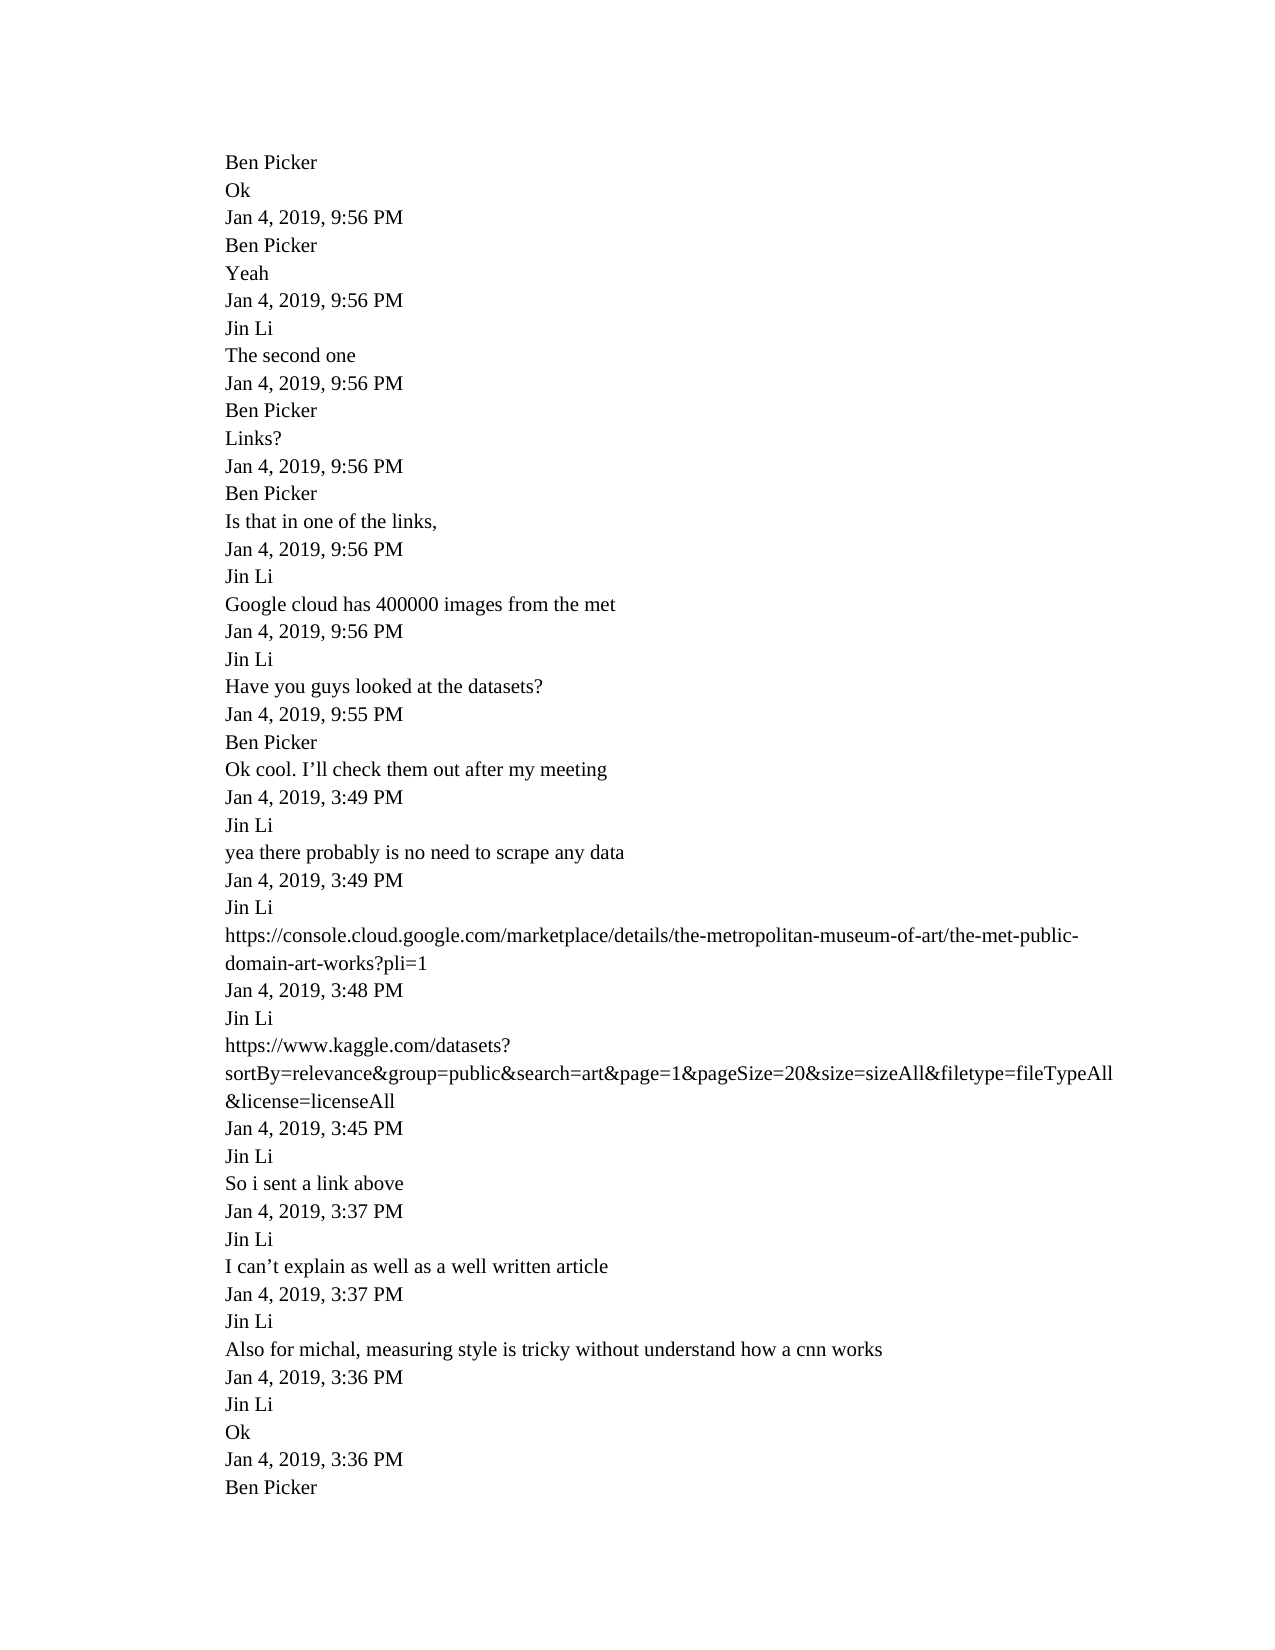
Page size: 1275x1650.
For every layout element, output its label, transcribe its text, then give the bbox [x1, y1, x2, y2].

text Jin Li [225, 1227, 1125, 1251]
text Yeah [225, 260, 1125, 284]
text Links? [225, 426, 1125, 450]
text Jan 4, 2019, 3:49 PM [225, 785, 1125, 809]
text https://www.kaggle.com/datasets?sortBy=relevance&group=public&search=art&page=1&pageSize=20&size=sizeAll&filetype=fileTypeAll&license=licenseAll [225, 1033, 1125, 1113]
text Jin Li [225, 1144, 1125, 1168]
text Jin Li [225, 1309, 1125, 1333]
text Jan 4, 2019, 9:55 PM [225, 702, 1125, 726]
text Jan 4, 2019, 3:49 PM [225, 868, 1125, 892]
text https://console.cloud.google.com/marketplace/details/the-metropolitan-museum-of-art/the-met-public-domain-art-works?pli=1 [225, 923, 1125, 974]
text Jan 4, 2019, 9:56 PM [225, 205, 1125, 229]
text I can’t explain as well as a well written article [225, 1254, 1125, 1278]
text Jin Li [225, 316, 1125, 340]
text Ben Picker [225, 481, 1125, 505]
text Jan 4, 2019, 9:56 PM [225, 371, 1125, 395]
text Also for michal, measuring style is tricky without understand how a cnn works [225, 1337, 1125, 1361]
text The second one [225, 343, 1125, 367]
text Ok [225, 178, 1125, 202]
text Ben Picker [225, 233, 1125, 257]
text So i sent a link above [225, 1171, 1125, 1195]
text Jin Li [225, 895, 1125, 919]
text Ok cool. I’ll check them out after my meeting [225, 757, 1125, 781]
text Ok [225, 1420, 1125, 1444]
text Jan 4, 2019, 9:56 PM [225, 536, 1125, 561]
text Jan 4, 2019, 3:36 PM [225, 1447, 1125, 1471]
text Jin Li [225, 1392, 1125, 1416]
text Google cloud has 400000 images from the met [225, 592, 1125, 616]
text Ben Picker [225, 730, 1125, 754]
text yea there probably is no need to scrape any data [225, 840, 1125, 864]
text Ben Picker [225, 398, 1125, 422]
text Jan 4, 2019, 3:37 PM [225, 1199, 1125, 1223]
text Have you guys looked at the datasets? [225, 674, 1125, 698]
text Jan 4, 2019, 3:37 PM [225, 1282, 1125, 1306]
text Jan 4, 2019, 9:56 PM [225, 288, 1125, 312]
text Jin Li [225, 1006, 1125, 1030]
text Ben Picker [225, 150, 1125, 174]
text Jan 4, 2019, 9:56 PM [225, 454, 1125, 478]
text Jin Li [225, 564, 1125, 588]
text Jin Li [225, 812, 1125, 837]
text Jin Li [225, 647, 1125, 671]
text Is that in one of the links, [225, 509, 1125, 533]
text Jan 4, 2019, 3:45 PM [225, 1116, 1125, 1140]
text Ben Picker [225, 1475, 1125, 1499]
text Jan 4, 2019, 3:48 PM [225, 978, 1125, 1002]
text Jan 4, 2019, 9:56 PM [225, 619, 1125, 643]
text Jan 4, 2019, 3:36 PM [225, 1364, 1125, 1389]
